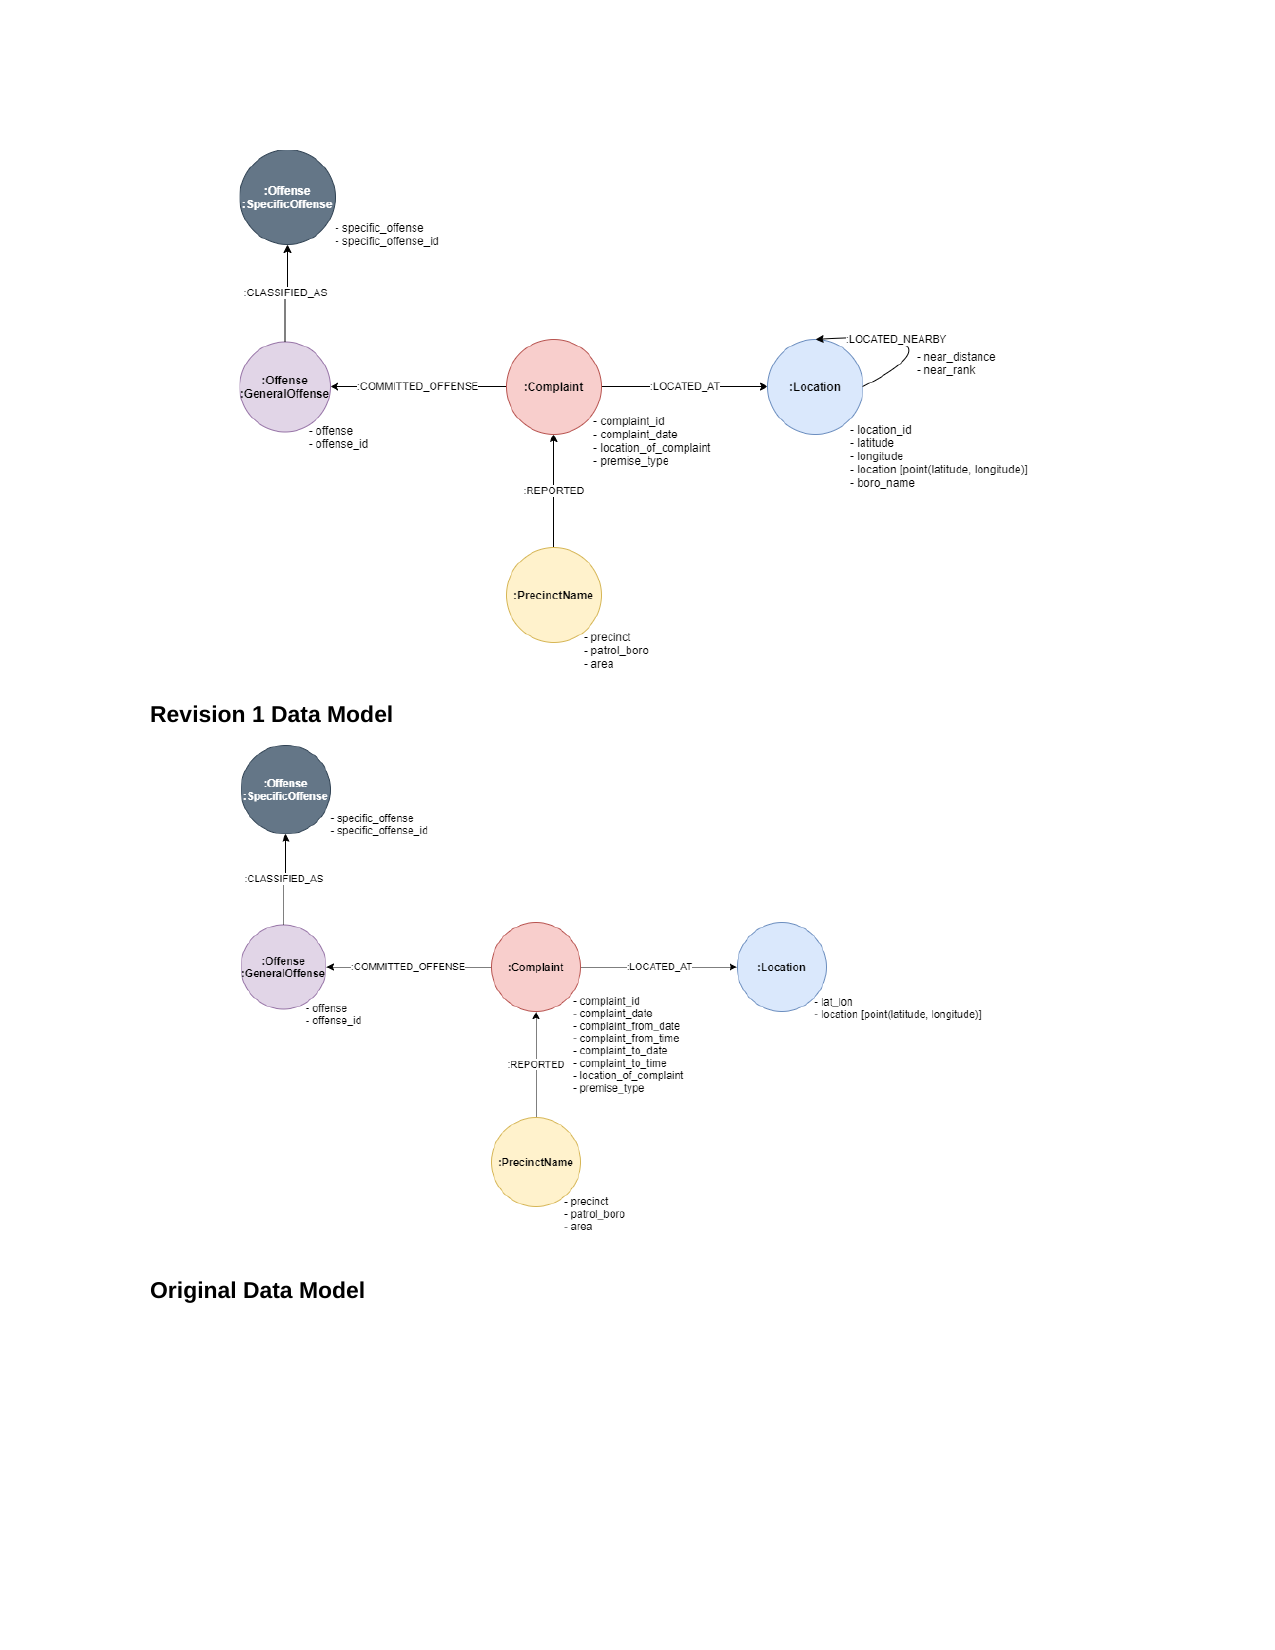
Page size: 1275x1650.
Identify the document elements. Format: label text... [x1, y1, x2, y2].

picture [233, 731, 1042, 1243]
text Revision 1 Data Model [150, 701, 1125, 727]
text Original Data Model [150, 1277, 1125, 1303]
picture [239, 150, 1036, 671]
